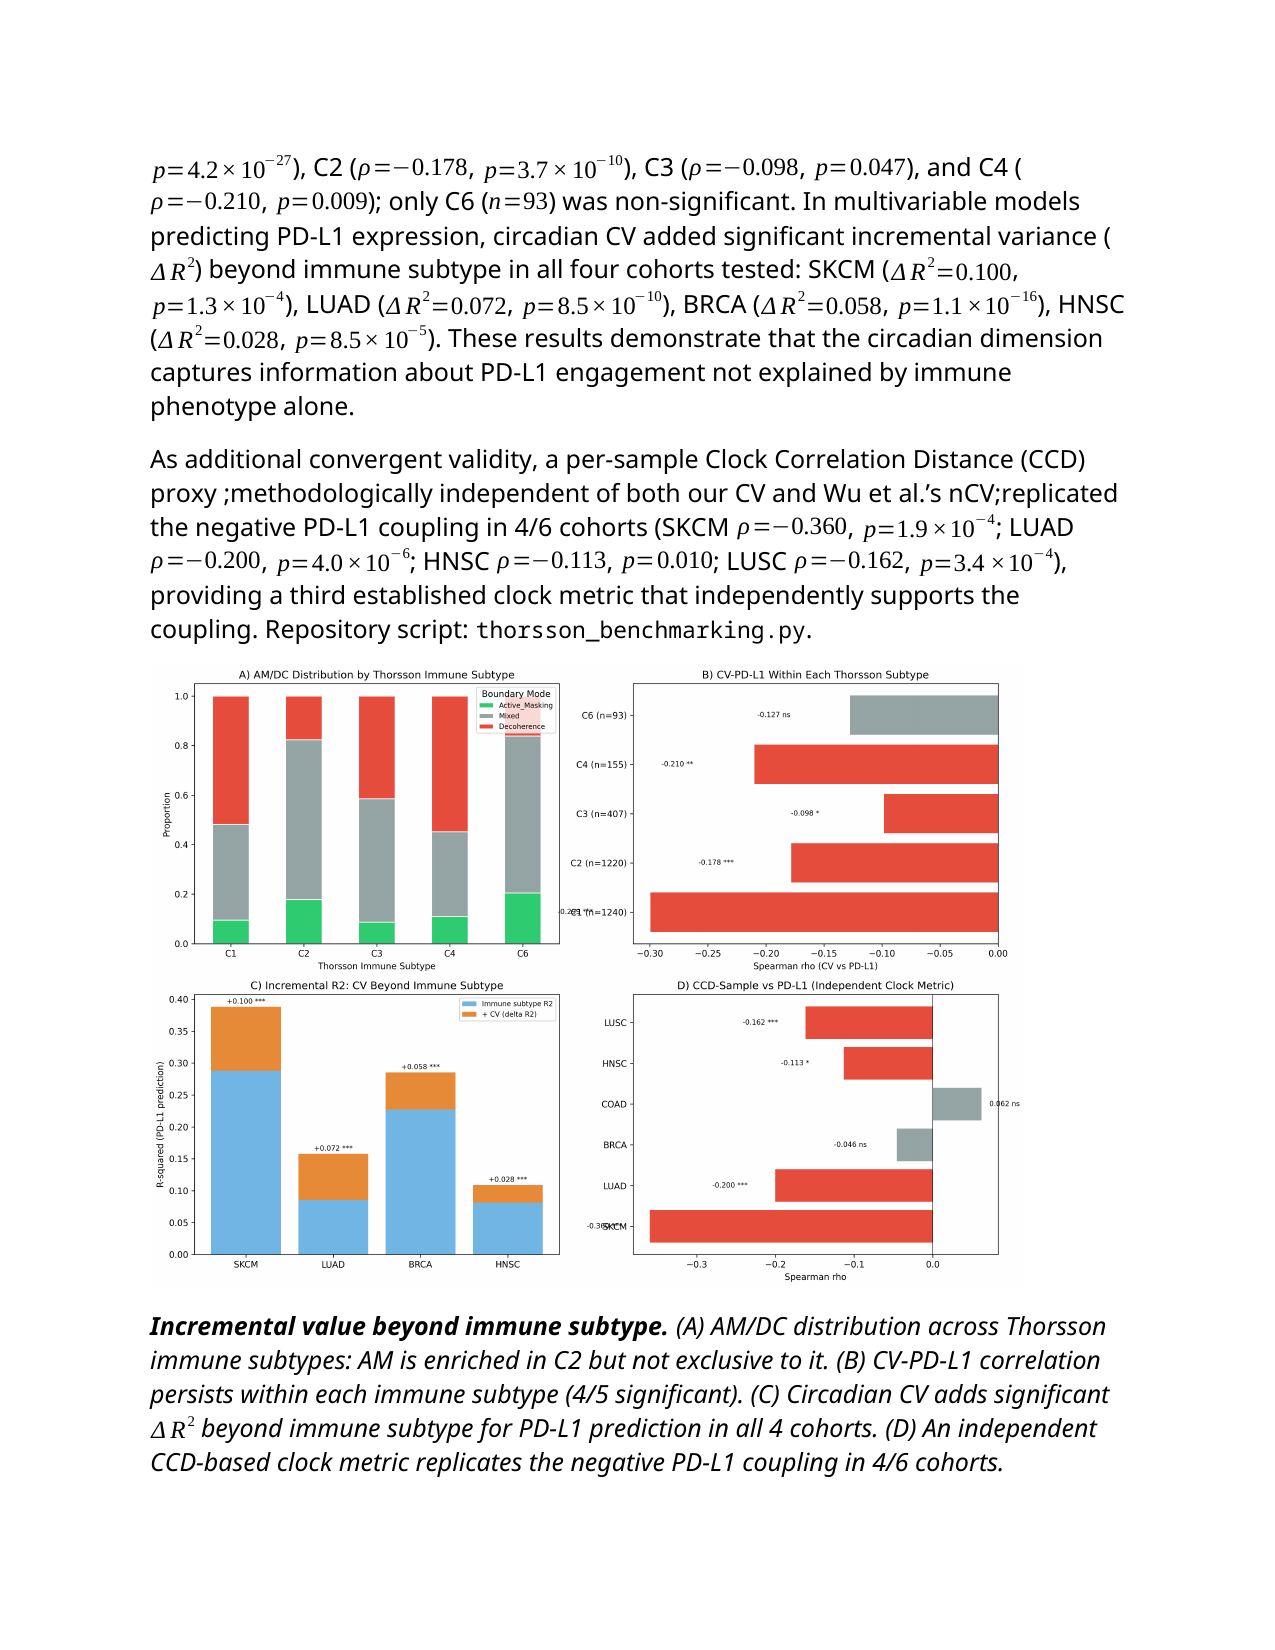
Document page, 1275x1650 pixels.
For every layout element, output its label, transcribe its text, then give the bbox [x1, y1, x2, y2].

picture [150, 664, 1025, 1288]
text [150, 150, 1125, 422]
text Incremental value beyond immune subtype. (A) AM/DC distribution across Thorsson immune subtypes: AM is enriched in C2 but not exclusive to it. (B) CV-PD-L1 correlation persists within each immune subtype (4/5 significant). (C) Circadian CV adds significant beyond immune subtype for PD-L1 prediction in all 4 cohorts. (D) An independent CCD-based clock metric replicates the negative PD-L1 coupling in 4/6 cohorts. [150, 1308, 1125, 1479]
text As additional convergent validity, a per-sample Clock Correlation Distance (CCD) proxy ;methodologically independent of both our CV and Wu et al.’s nCV;replicated the negative PD-L1 coupling in 4/6 cohorts (SKCM , ; LUAD , ; HNSC , ; LUSC , ), providing a third established clock metric that independently supports the coupling. Repository script: thorsson_benchmarking.py. [150, 441, 1125, 646]
